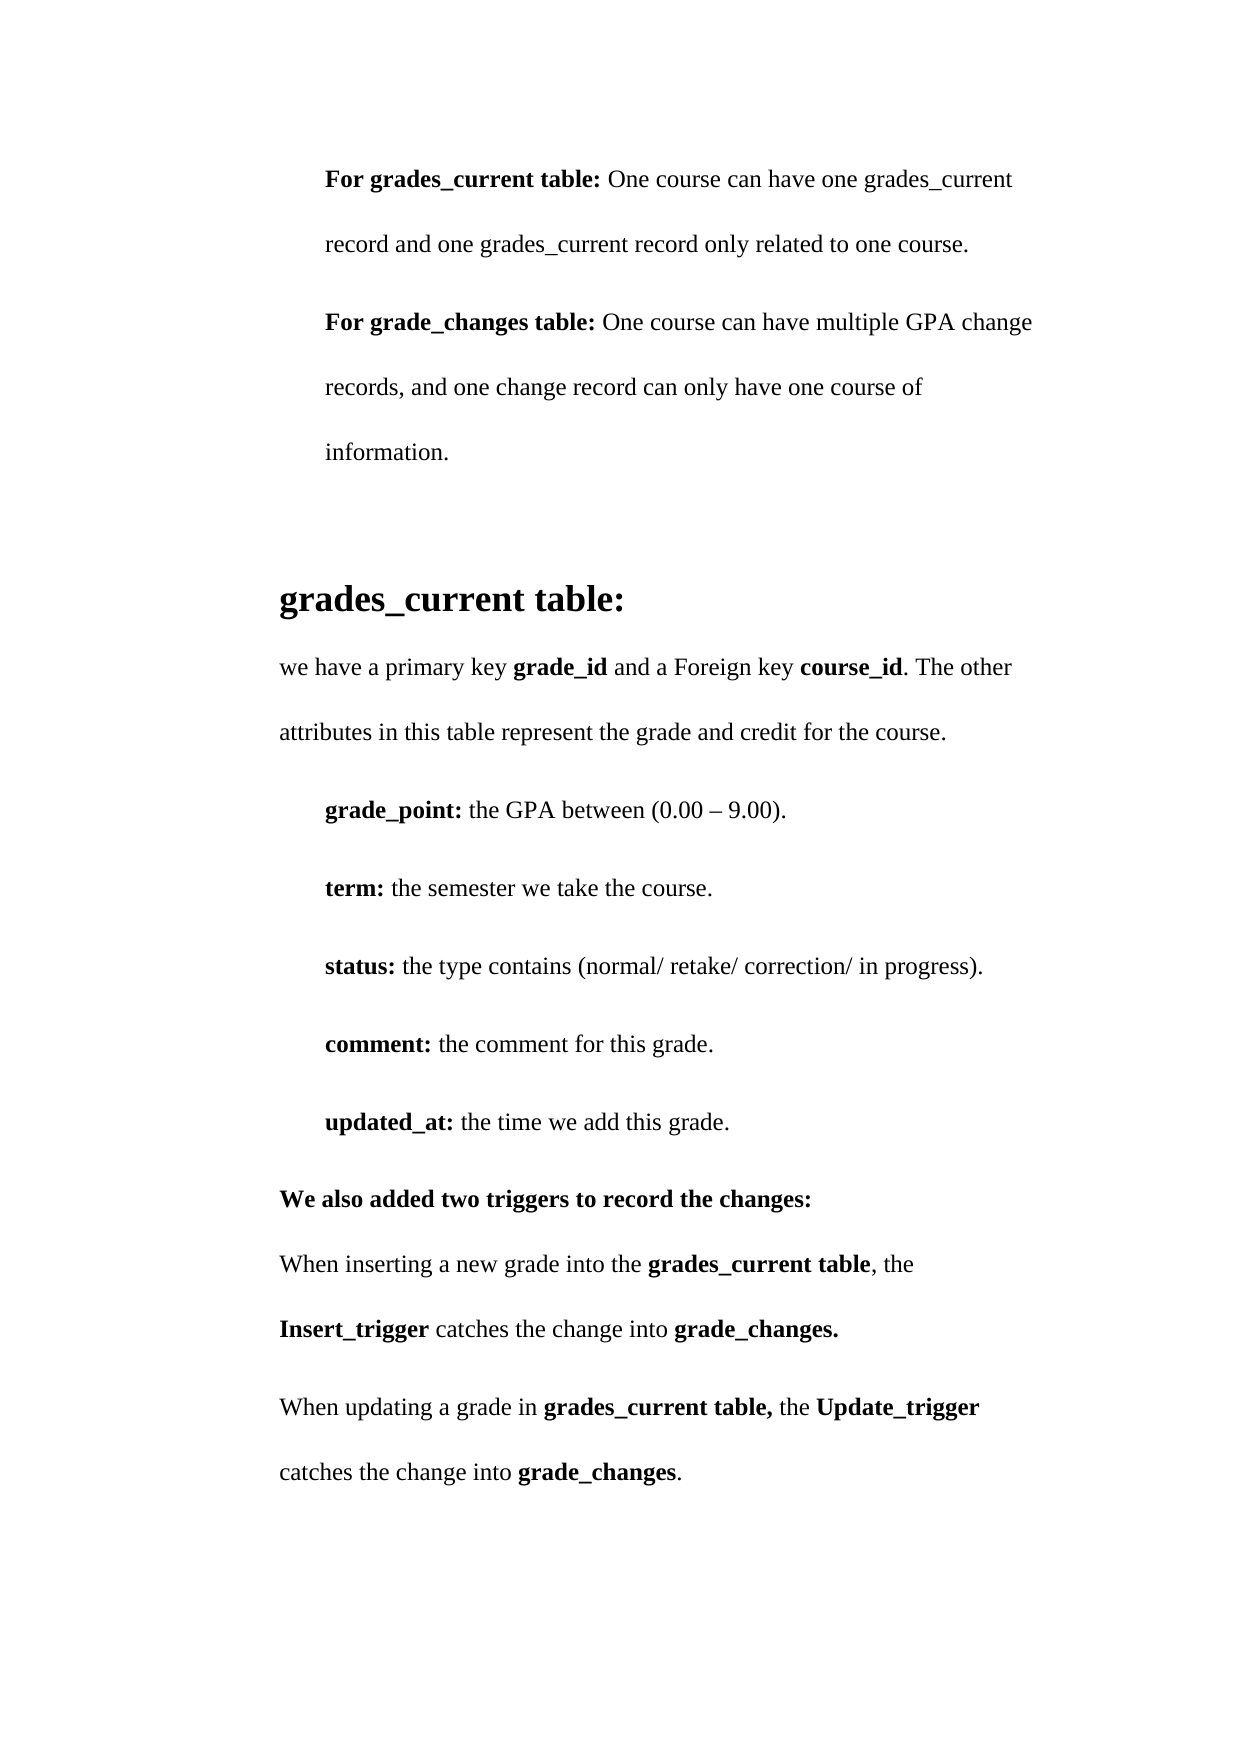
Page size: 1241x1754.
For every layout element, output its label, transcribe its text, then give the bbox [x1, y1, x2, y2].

text We also added two triggers to record the changes: When inserting a new grade into the grades_current table, the Insert_trigger catches the change into grade_changes. [279, 1183, 1053, 1345]
text comment: the comment for this grade. [325, 1027, 1053, 1059]
text For grade_changes table: One course can have multiple GPA change records, and one change record can only have one course of information. [325, 305, 1053, 467]
text When updating a grade in grades_current table, the Update_trigger catches the change into grade_changes. [279, 1391, 1053, 1488]
text term: the semester we take the course. [325, 871, 1053, 903]
text updated_at: the time we add this grade. [325, 1105, 1053, 1137]
text status: the type contains (normal/ retake/ correction/ in progress). [325, 949, 1053, 981]
text we have a primary key grade_id and a Foreign key course_id. The other attributes in this table represent the grade and credit for the course. [279, 650, 1053, 748]
text grade_point: the GPA between (0.00 – 9.00). [325, 793, 1053, 826]
text For grades_current table: One course can have one grades_current record and one grades_current record only related to one course. [325, 162, 1053, 259]
text grades_current table: [279, 565, 1053, 630]
